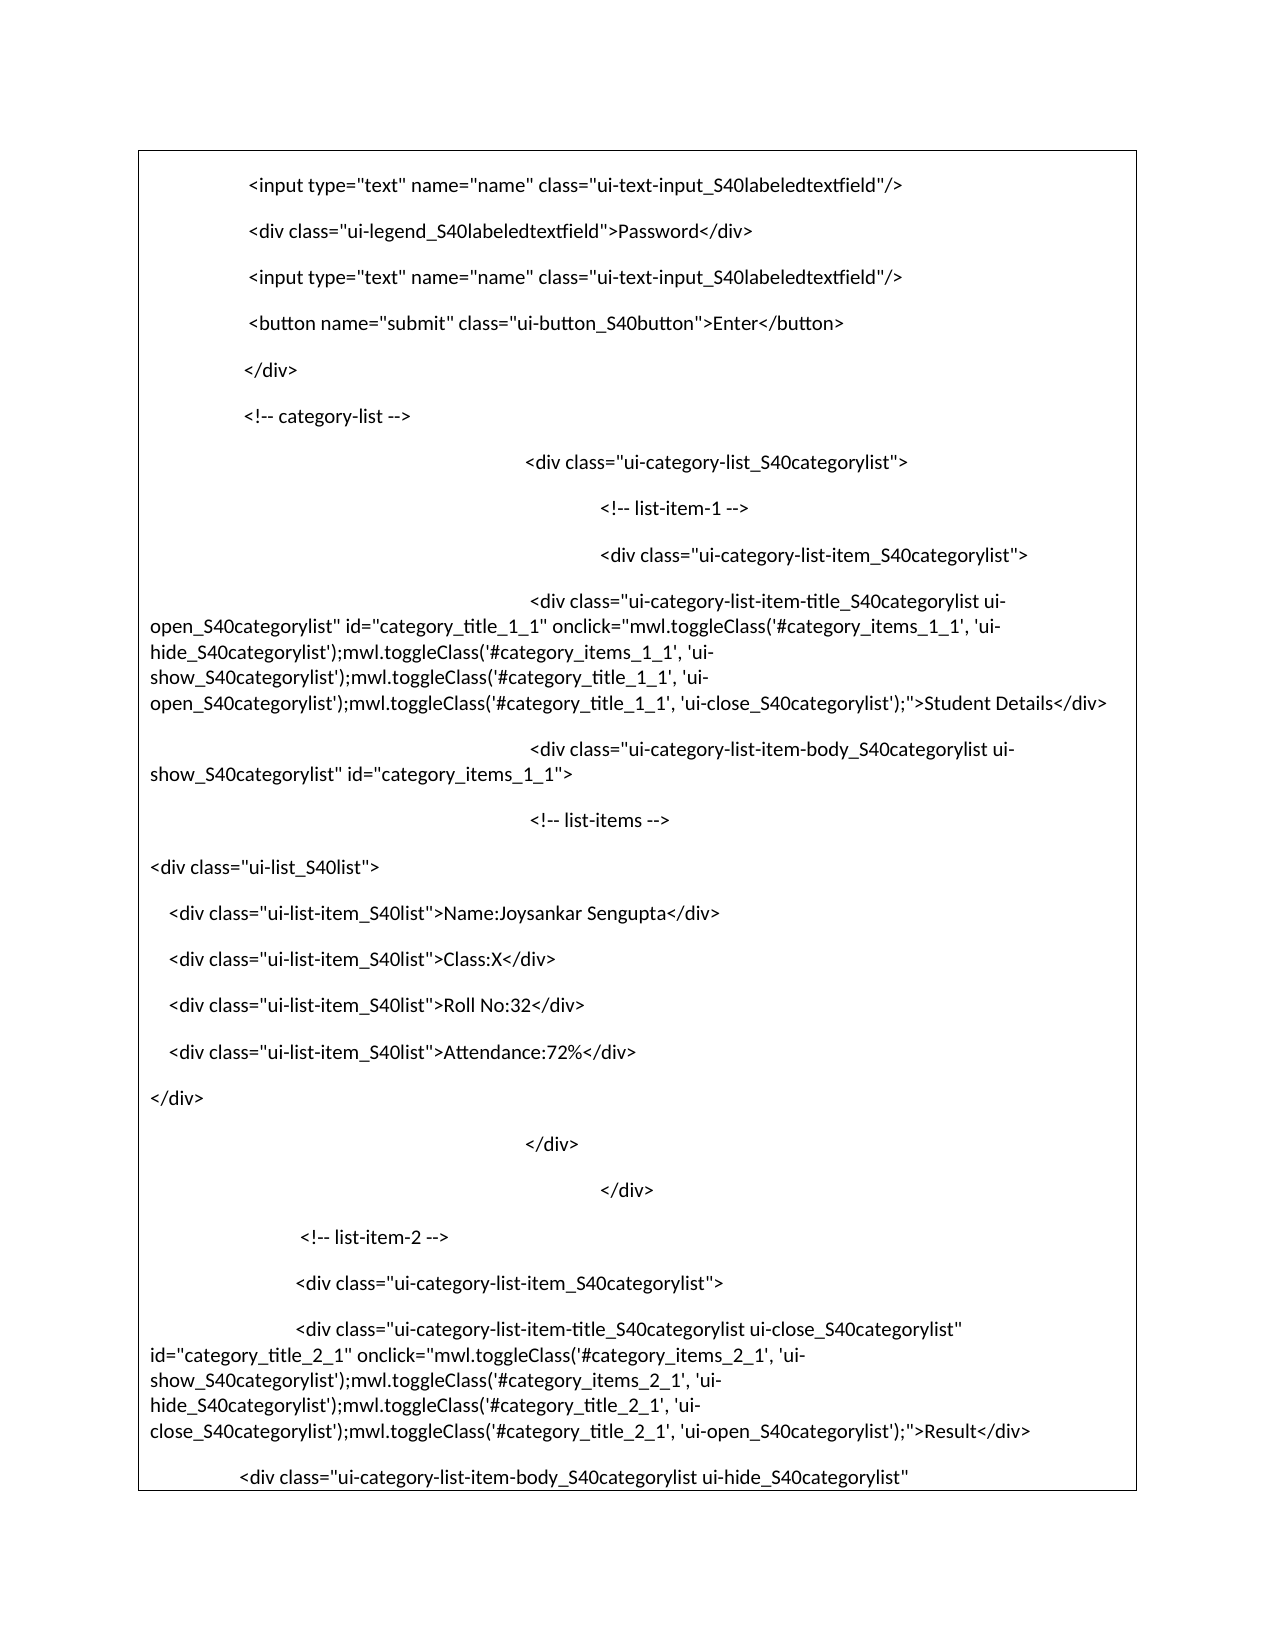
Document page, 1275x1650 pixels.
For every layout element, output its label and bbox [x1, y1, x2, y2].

table_cell [139, 151, 1136, 1490]
